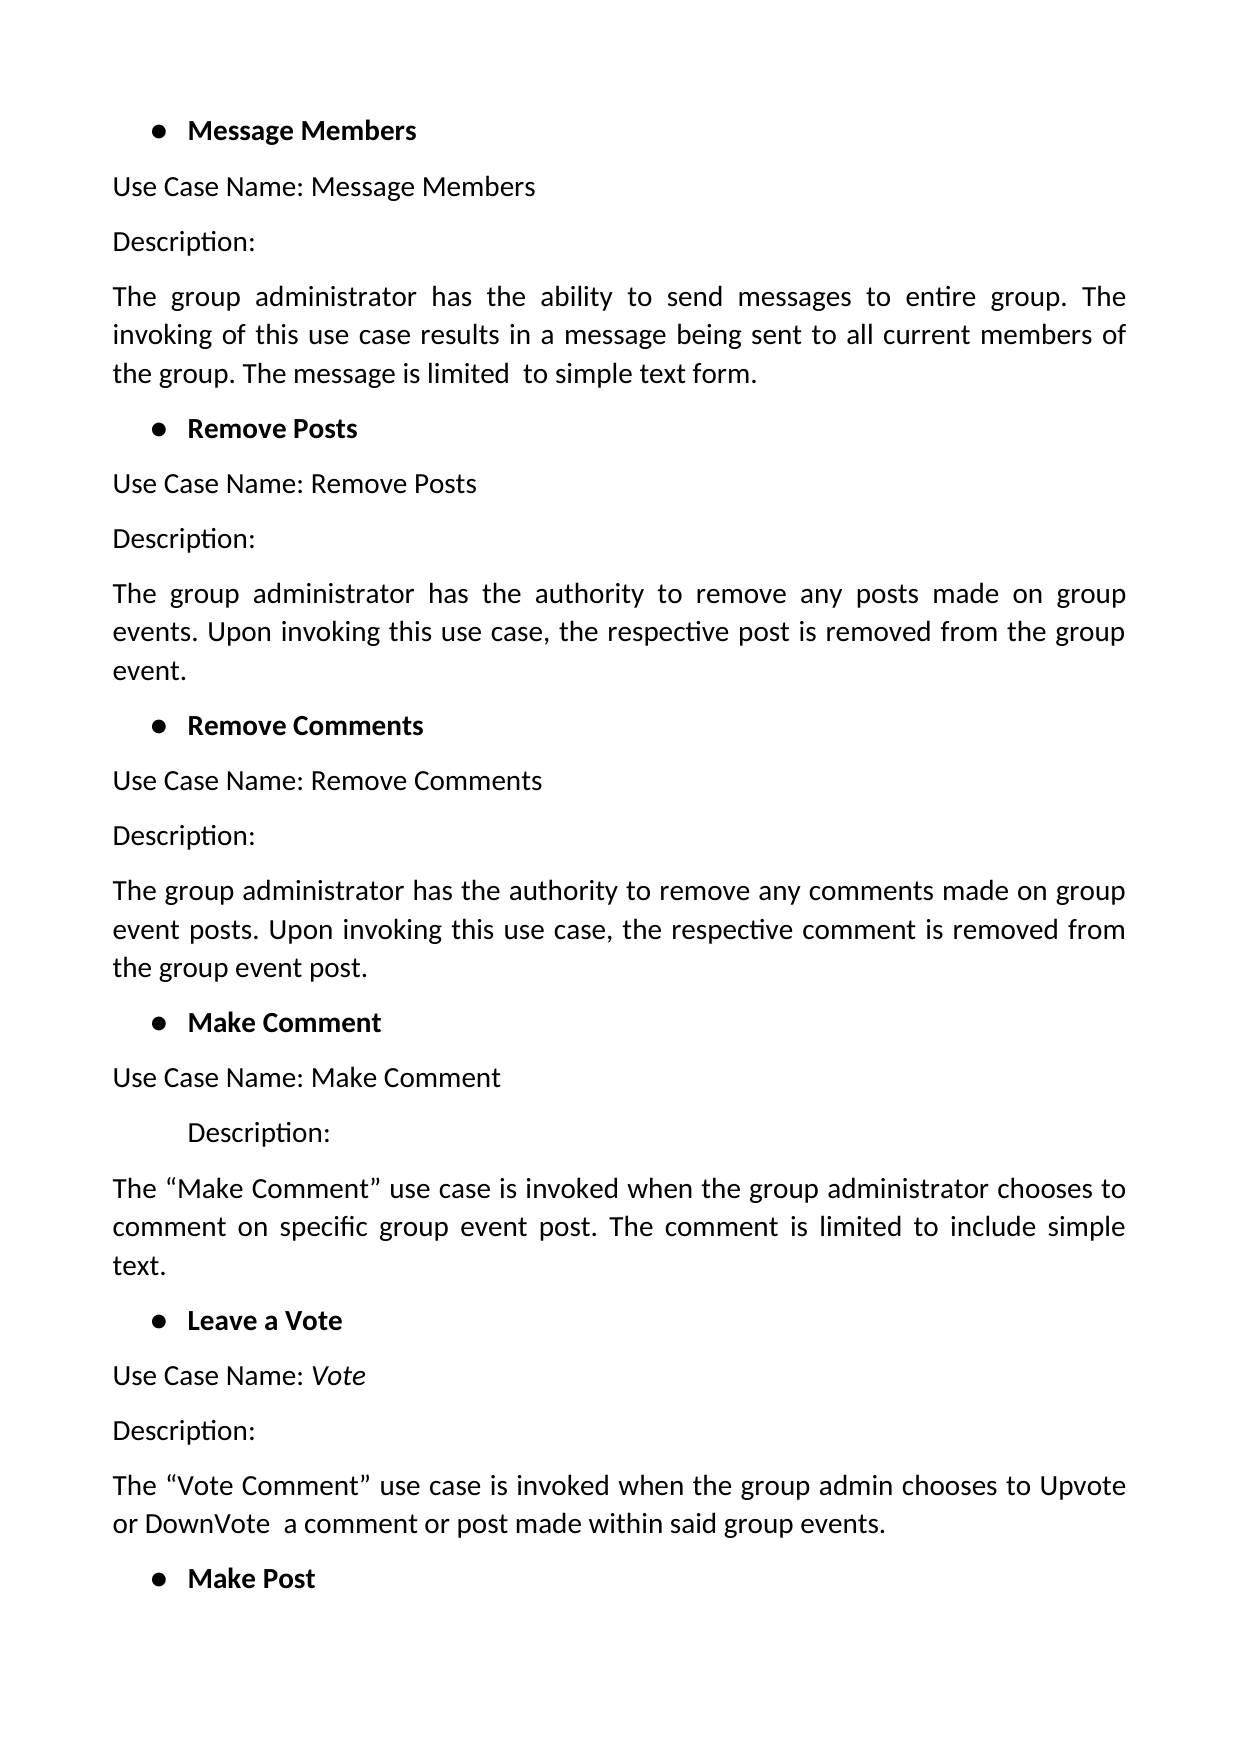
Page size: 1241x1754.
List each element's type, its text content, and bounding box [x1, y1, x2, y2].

text The group administrator has the authority to remove any posts made on group events. Upon invoking this use case, the respective post is removed from the group event. [112, 575, 1128, 688]
text Description: [112, 223, 1128, 258]
list Remove Posts [150, 410, 1128, 445]
list Message Members [150, 112, 1128, 148]
text Use Case Name: Remove Posts [112, 465, 1128, 501]
list Remove Comments [150, 707, 1128, 743]
list Make Comment [150, 1004, 1128, 1040]
text Description: [112, 1412, 1128, 1447]
text Use Case Name: Make Comment [112, 1059, 1128, 1095]
list Leave a Vote [150, 1302, 1128, 1337]
text Use Case Name: Message Members [112, 168, 1128, 203]
text Description: [112, 1114, 1128, 1150]
text Description: [112, 817, 1128, 853]
text The “Vote Comment” use case is invoked when the group admin chooses to Upvote or DownVote a comment or post made within said group events. [112, 1467, 1128, 1541]
text Use Case Name: Remove Comments [112, 762, 1128, 798]
text The group administrator has the ability to send messages to entire group. The invoking of this use case results in a message being sent to all current members of the group. The message is limited to simple text form. [112, 278, 1128, 390]
text Description: [112, 520, 1128, 556]
text Use Case Name: Vote [112, 1357, 1128, 1392]
list Make Post [150, 1561, 1128, 1596]
text The “Make Comment” use case is invoked when the group administrator chooses to comment on specific group event post. The comment is limited to include simple text. [112, 1170, 1128, 1282]
text The group administrator has the authority to remove any comments made on group event posts. Upon invoking this use case, the respective comment is removed from the group event post. [112, 872, 1128, 985]
